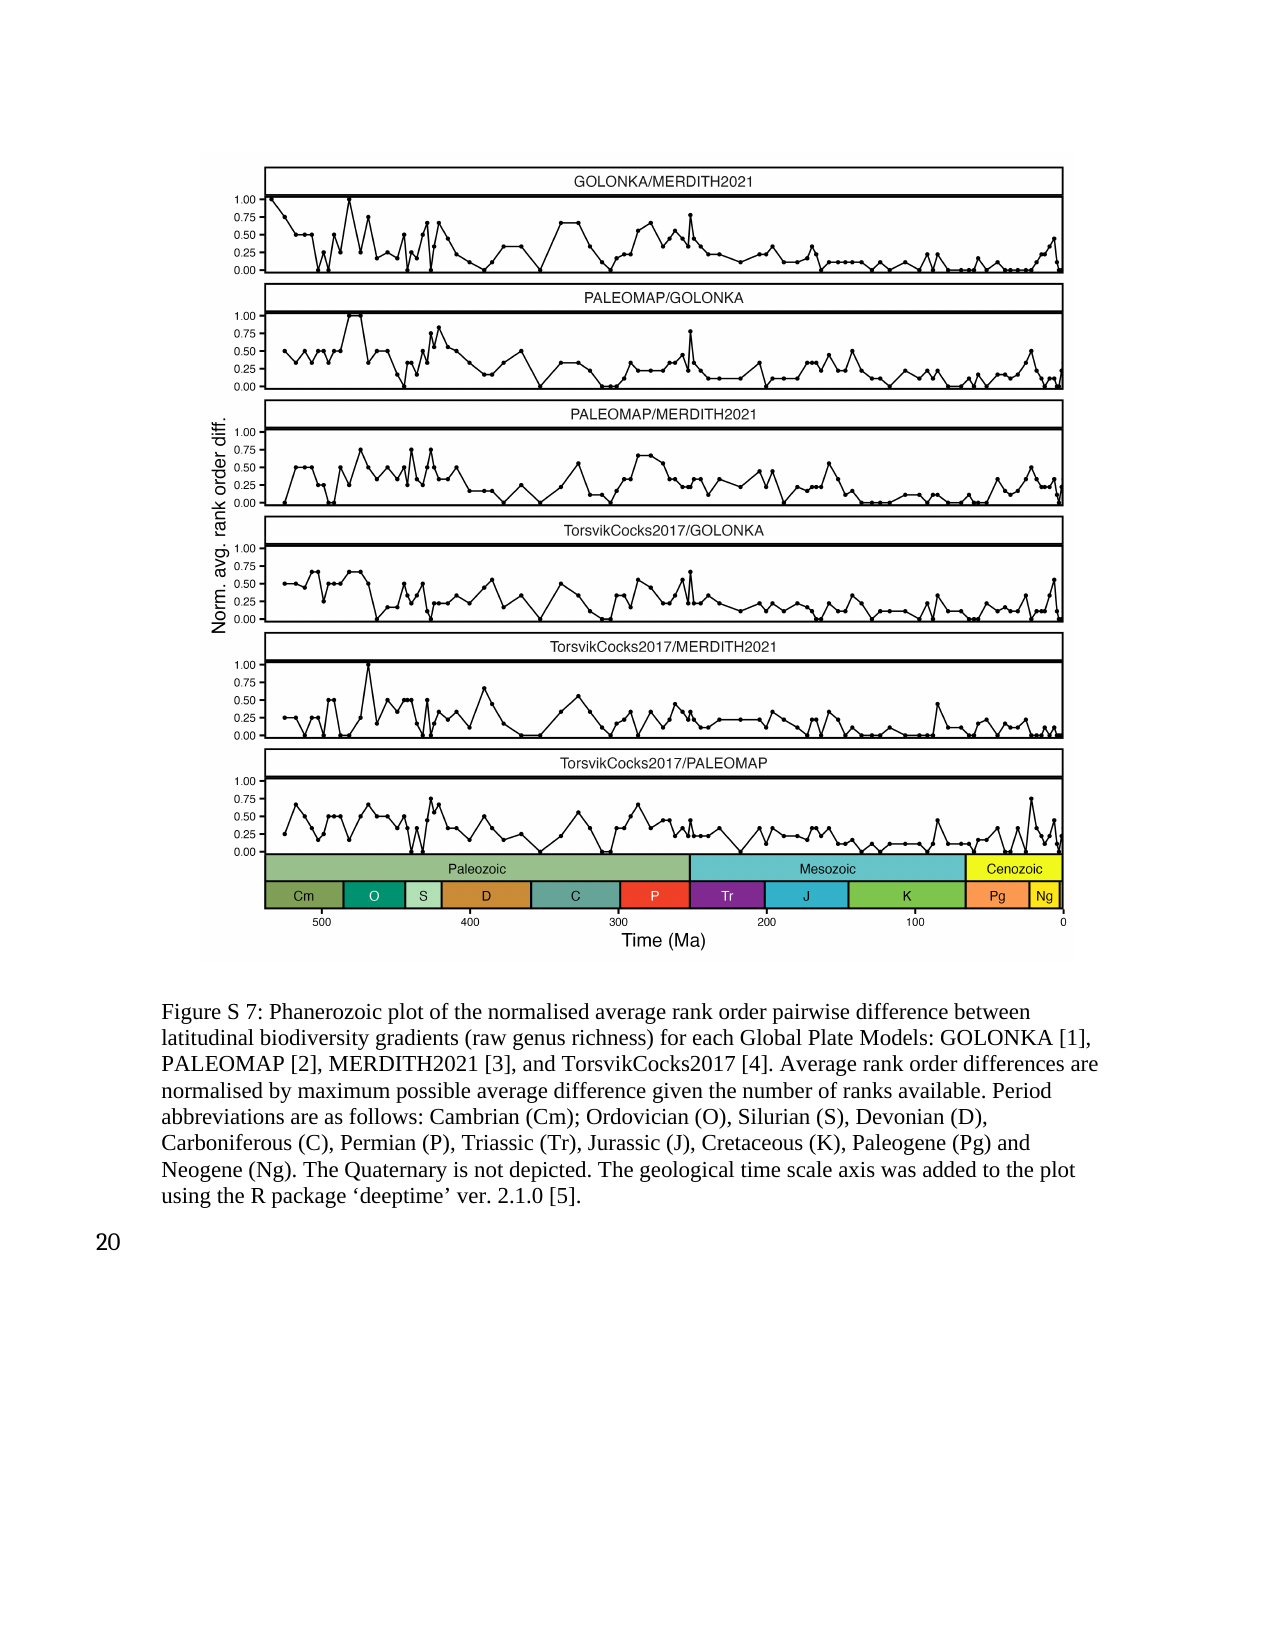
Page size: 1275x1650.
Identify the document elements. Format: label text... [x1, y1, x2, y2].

picture [198, 153, 1077, 964]
table_header Figure S 7: Phanerozoic plot of the normalised average rank order pairwise difference between latitudinal biodiversity gradients (raw genus richness) for each Global Plate Models: GOLONKA [1], PALEOMAP [2], MERDITH2021 [3], and TorsvikCocks2017 [4]. Average rank order differences are normalised by maximum possible average difference given the number of ranks available. Period abbreviations are as follows: Cambrian (Cm); Ordovician (O), Silurian (S), Devonian (D), Carboniferous (C), Permian (P), Triassic (Tr), Jurassic (J), Cretaceous (K), Paleogene (Pg) and Neogene (Ng). The Quaternary is not depicted. The geological time scale axis was added to the plot using the R package ‘deeptime’ ver. 2.1.0 [5]. [150, 150, 1125, 1229]
